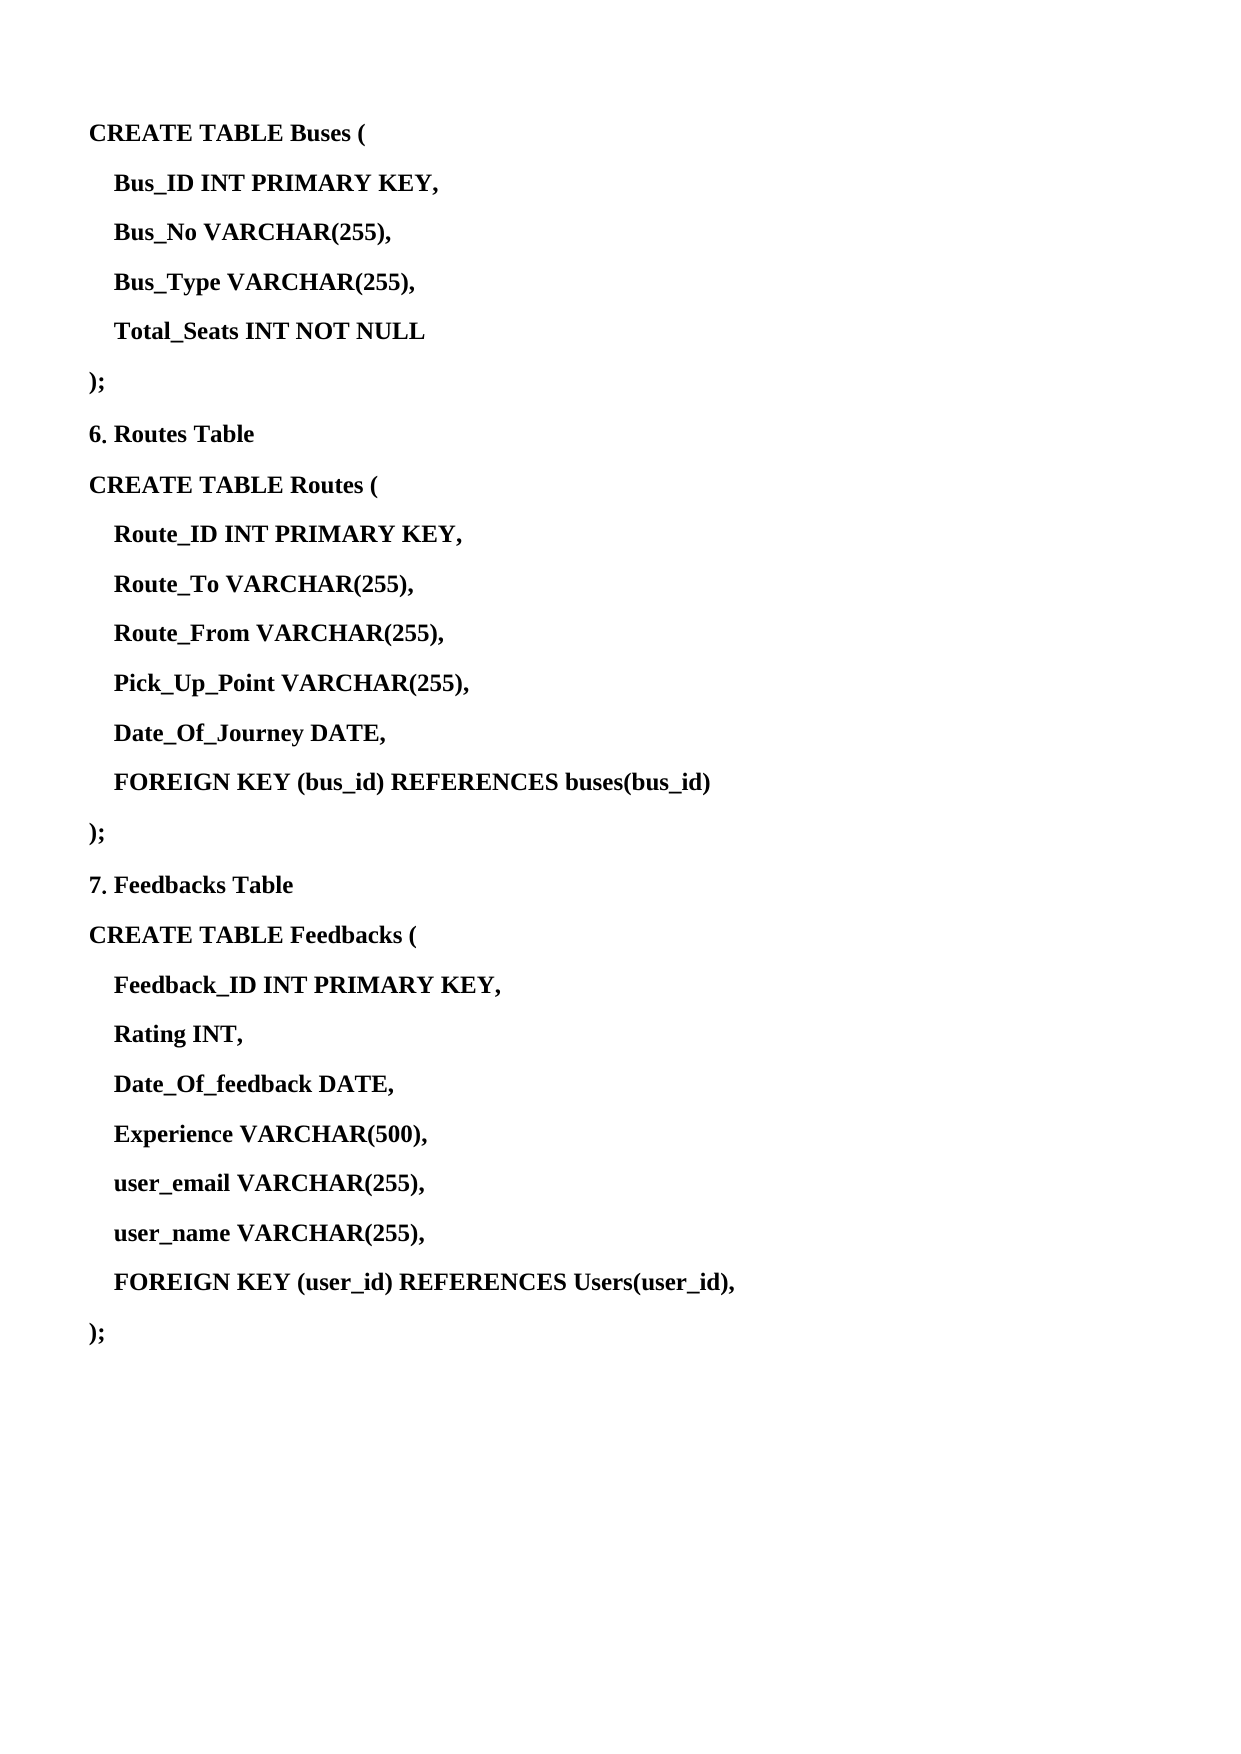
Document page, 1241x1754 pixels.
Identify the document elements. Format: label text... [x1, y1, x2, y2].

text ); [89, 366, 1152, 395]
text CREATE TABLE Feedbacks ( [89, 920, 1152, 949]
text user_email VARCHAR(255), [89, 1168, 1152, 1197]
text Bus_Type VARCHAR(255), [89, 267, 1152, 296]
text Date_Of_Journey DATE, [89, 718, 1152, 746]
text Date_Of_feedback DATE, [89, 1069, 1152, 1098]
text Rating INT, [89, 1019, 1152, 1048]
text Bus_No VARCHAR(255), [89, 217, 1152, 246]
text Route_To VARCHAR(255), [89, 569, 1152, 598]
text 6️. Routes Table [89, 416, 1152, 449]
text Route_From VARCHAR(255), [89, 618, 1152, 647]
text FOREIGN KEY (user_id) REFERENCES Users(user_id), [89, 1267, 1152, 1296]
text Feedback_ID INT PRIMARY KEY, [89, 970, 1152, 999]
text Bus_ID INT PRIMARY KEY, [89, 168, 1152, 196]
text Experience VARCHAR(500), [89, 1119, 1152, 1147]
text Pick_Up_Point VARCHAR(255), [89, 668, 1152, 697]
text user_name VARCHAR(255), [89, 1218, 1152, 1247]
text Route_ID INT PRIMARY KEY, [89, 519, 1152, 548]
text Total_Seats INT NOT NULL [89, 316, 1152, 345]
text 7️. Feedbacks Table [89, 866, 1152, 899]
text ); [89, 1317, 1152, 1346]
text ); [89, 817, 1152, 846]
text CREATE TABLE Routes ( [89, 470, 1152, 498]
text FOREIGN KEY (bus_id) REFERENCES buses(bus_id) [89, 767, 1152, 796]
text CREATE TABLE Buses ( [89, 118, 1152, 147]
